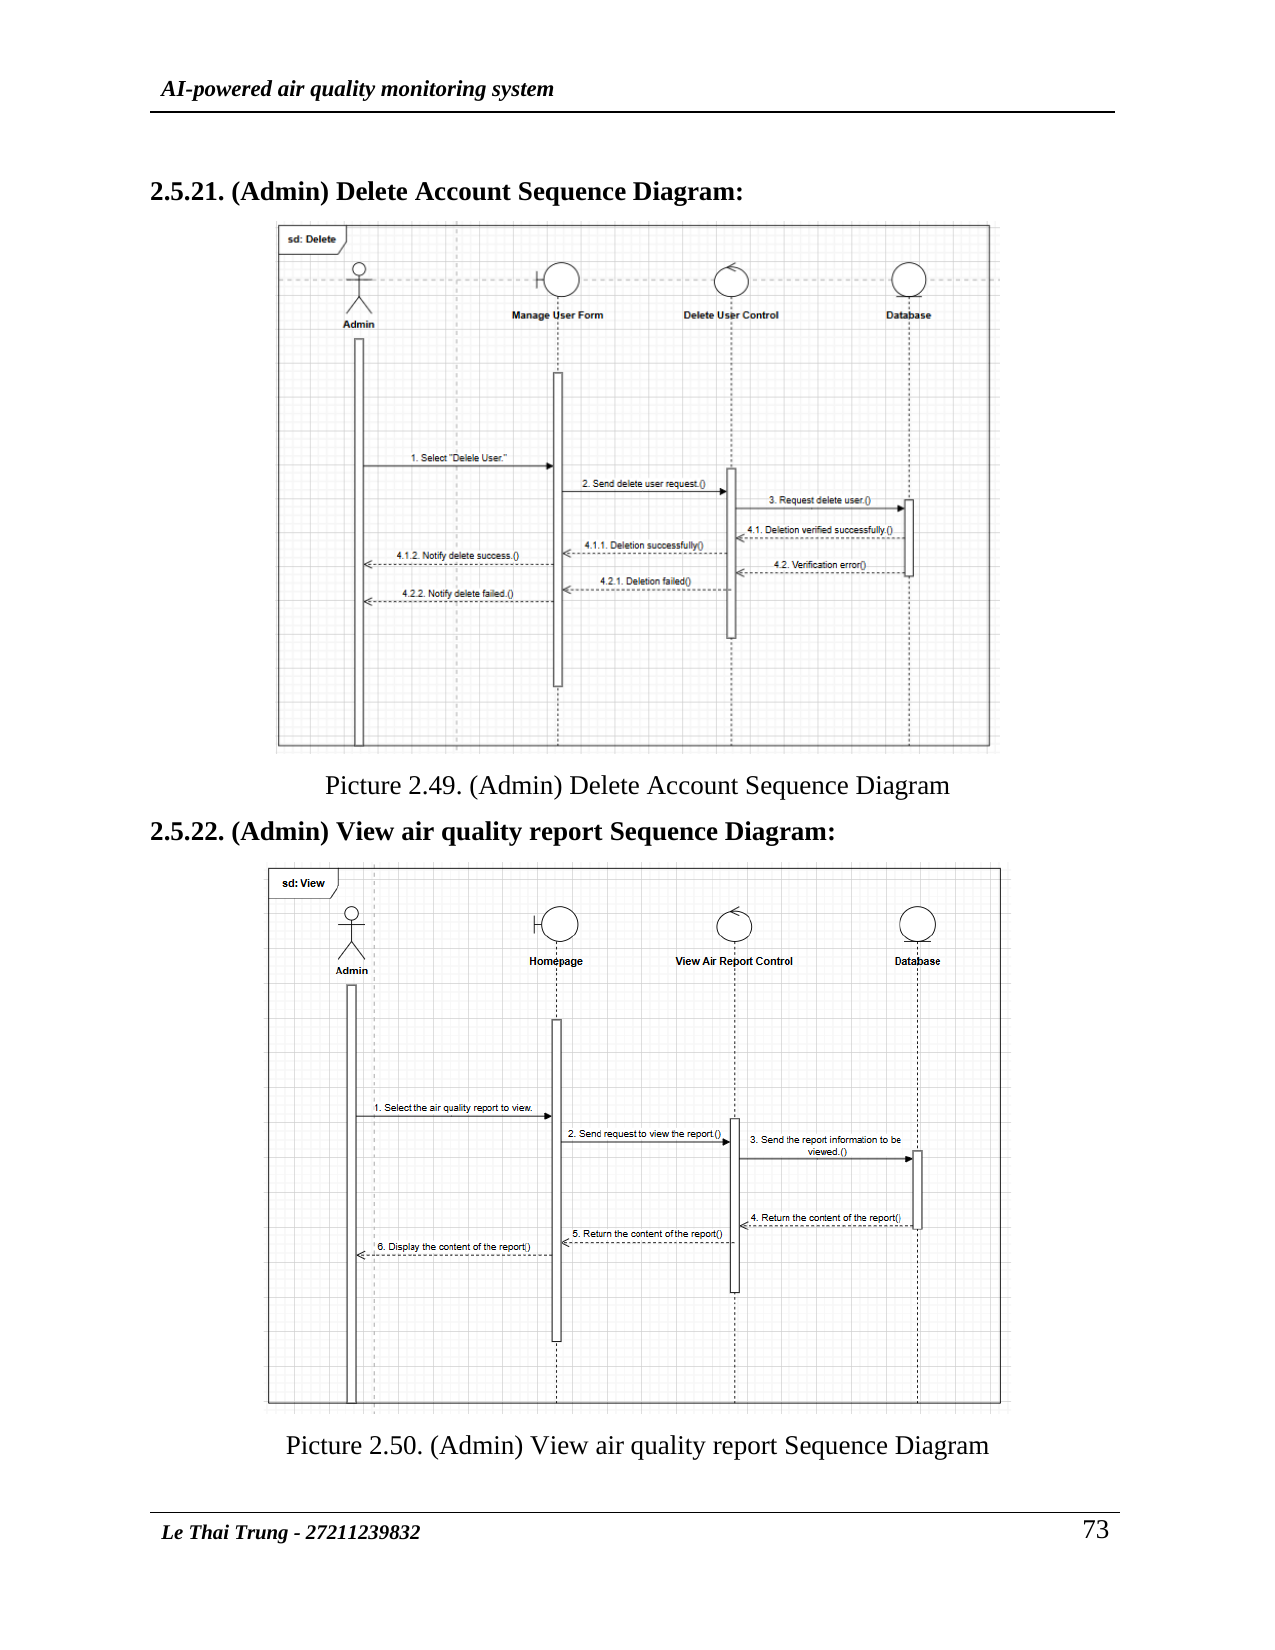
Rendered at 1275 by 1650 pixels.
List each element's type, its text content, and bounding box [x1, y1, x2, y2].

text Picture 2.50. (Admin) View air quality report Sequence Diagram [150, 1429, 1125, 1460]
text Picture 2.49. (Admin) Delete Account Sequence Diagram [150, 769, 1125, 800]
text 2.5.21. (Admin) Delete Account Sequence Diagram: [150, 175, 1125, 206]
picture [275, 221, 1000, 754]
text 2.5.22. (Admin) View air quality report Sequence Diagram: [150, 816, 1125, 847]
picture [263, 862, 1012, 1414]
